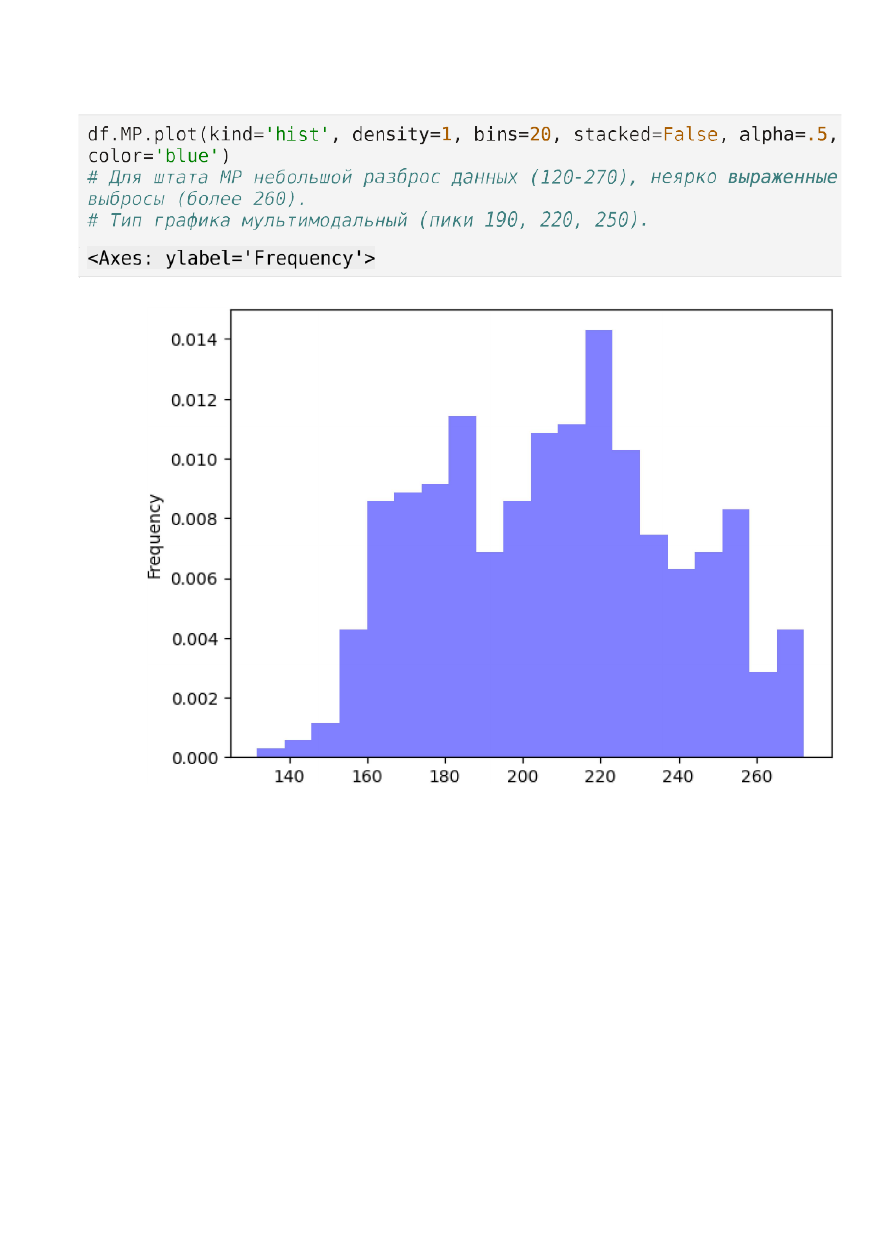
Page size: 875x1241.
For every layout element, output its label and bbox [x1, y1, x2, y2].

picture [595, 211, 636, 229]
picture [485, 211, 524, 229]
picture [147, 307, 834, 784]
picture [651, 172, 716, 187]
picture [740, 126, 760, 141]
picture [540, 211, 579, 229]
picture [532, 169, 573, 186]
picture [421, 211, 473, 229]
picture [87, 246, 375, 269]
picture [451, 172, 518, 186]
picture [87, 126, 440, 230]
picture [584, 169, 625, 186]
picture [475, 126, 506, 141]
picture [575, 126, 725, 143]
